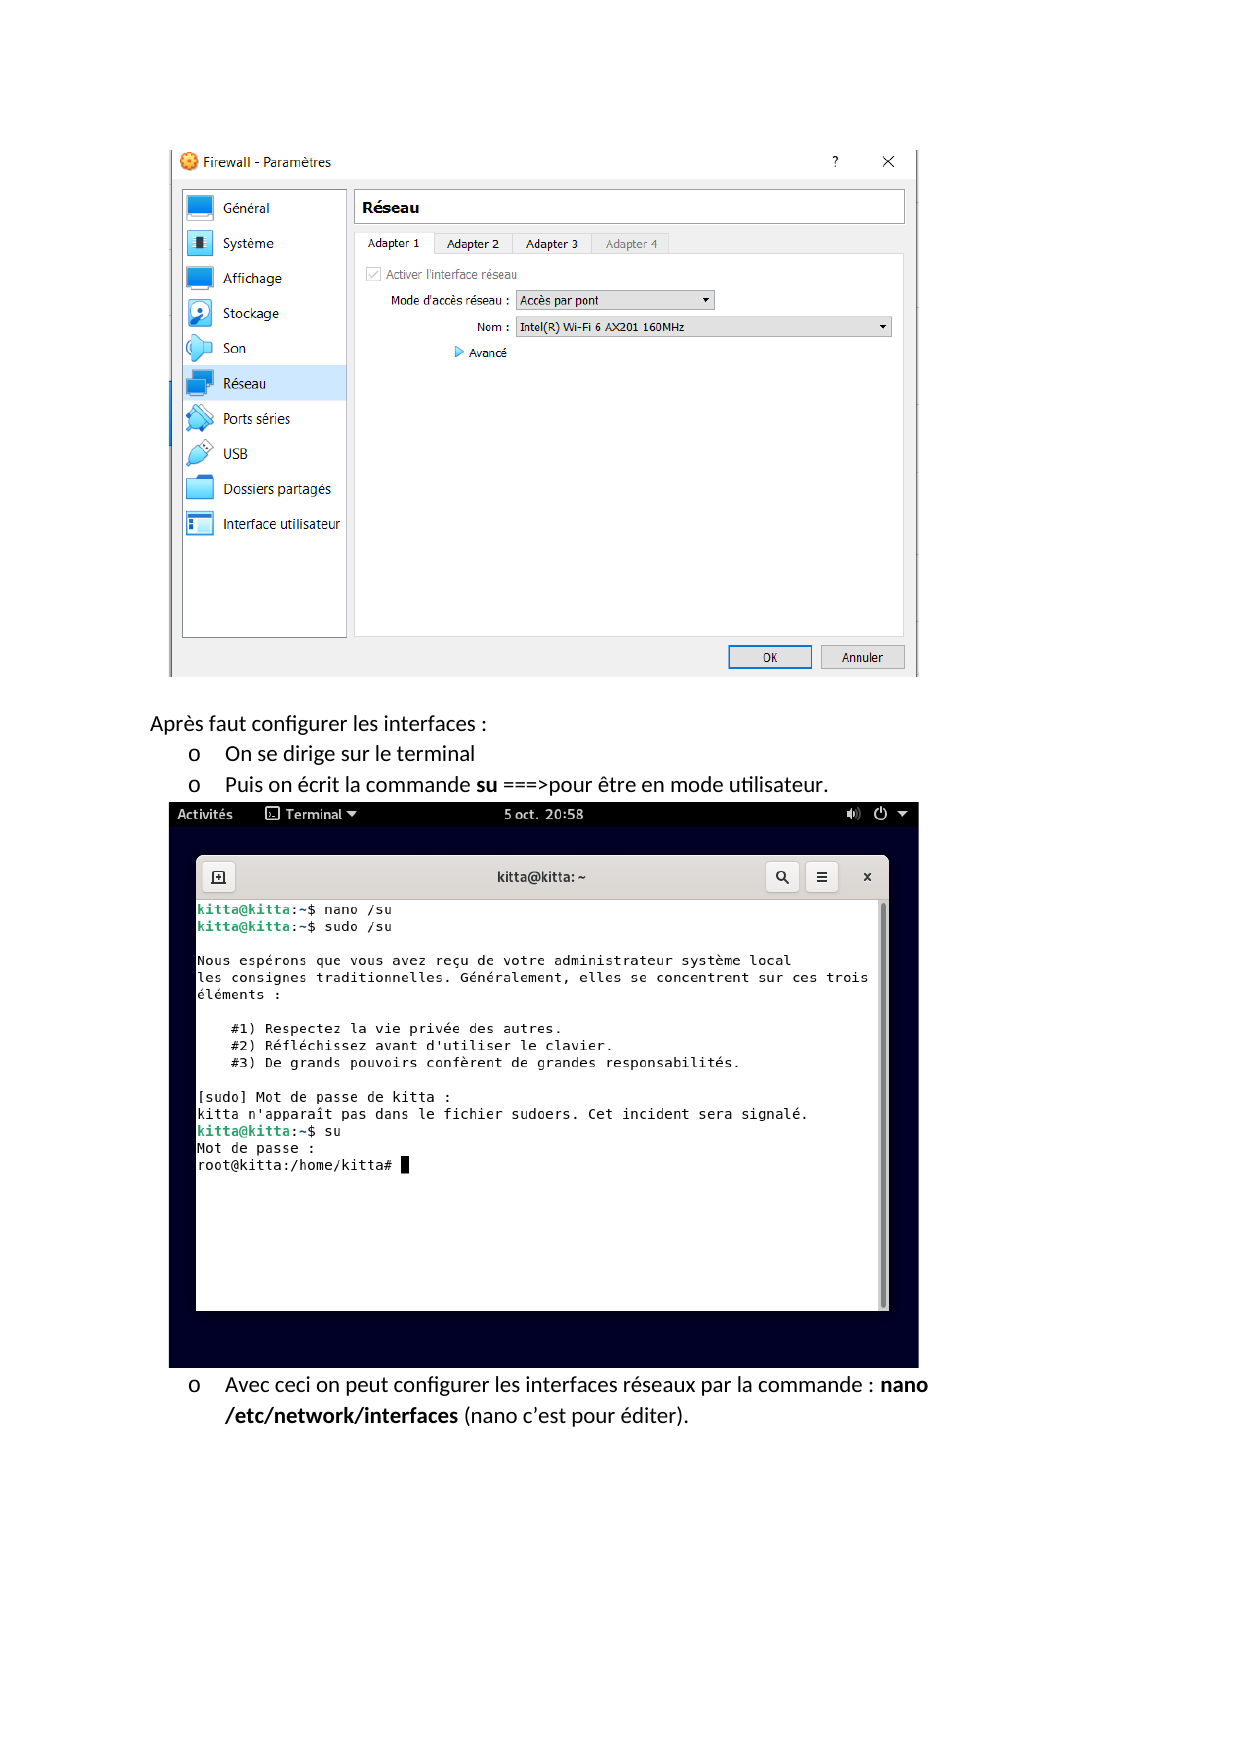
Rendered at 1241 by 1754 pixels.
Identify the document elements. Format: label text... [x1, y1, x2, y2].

list Puis on écrit la commande su ===>pour être en mode utilisateur. [187, 771, 1090, 800]
text Après faut configurer les interfaces : [150, 709, 1090, 737]
list On se dirige sur le terminal [187, 739, 1090, 768]
list Avec ceci on peut configurer les interfaces réseaux par la commande : nano /etc/network/interfaces (nano c’est pour éditer). [187, 1370, 1090, 1429]
